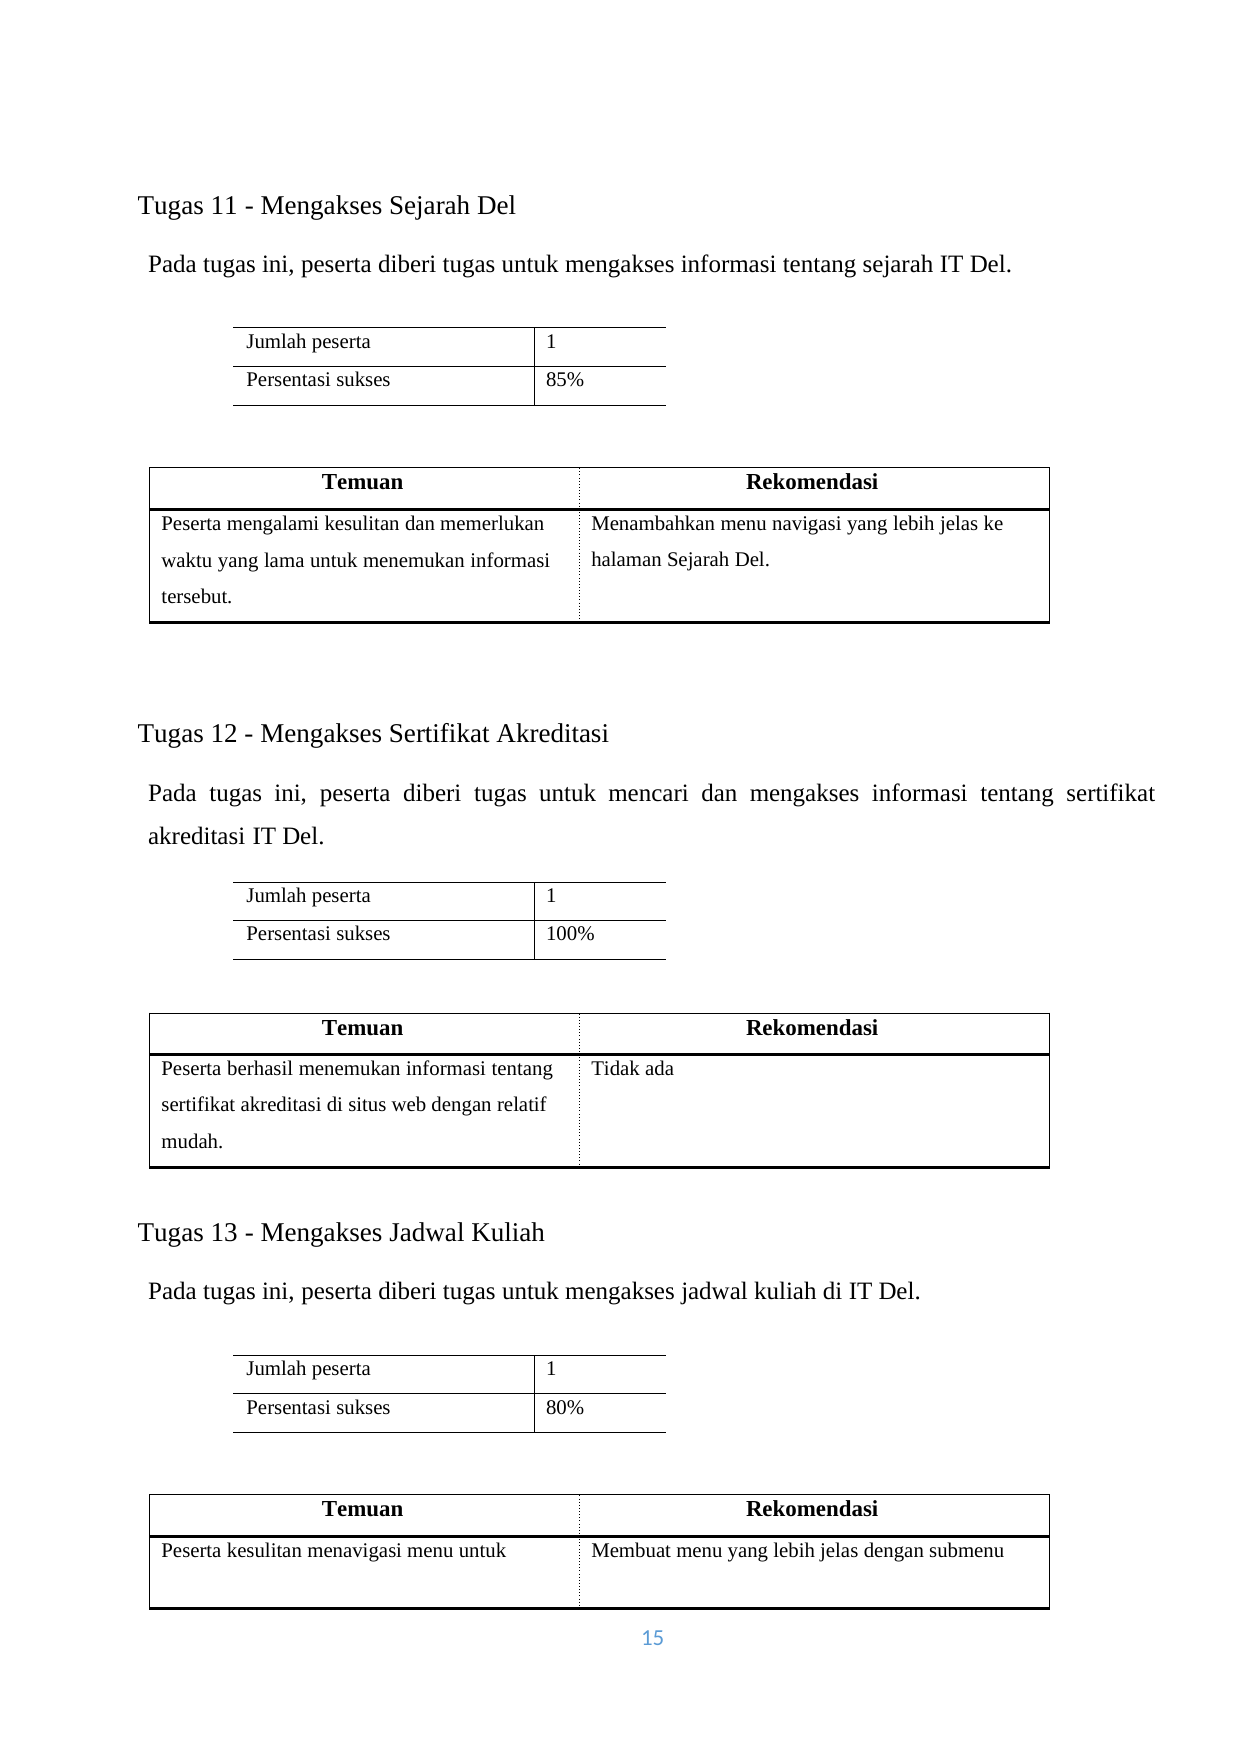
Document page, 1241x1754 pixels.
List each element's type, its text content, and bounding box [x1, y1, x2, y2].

table_header Jumlah peserta [233, 883, 534, 920]
table_header Temuan [150, 468, 579, 507]
table_header 1 [535, 1356, 666, 1393]
table_cell Menambahkan menu navigasi yang lebih jelas ke halaman Sejarah Del. [579, 511, 1049, 621]
table_header 1 [535, 328, 666, 366]
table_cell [150, 1538, 579, 1607]
table_cell Peserta mengalami kesulitan dan memerlukan waktu yang lama untuk menemukan informasi tersebut. [150, 511, 579, 621]
text Pada tugas ini, peserta diberi tugas untuk mencari dan mengakses informasi tentang sertifikat akreditasi IT Del. [148, 778, 1155, 850]
table_cell 80% [535, 1394, 666, 1432]
table_header Jumlah peserta [233, 328, 534, 366]
table_cell Persentasi sukses [233, 1394, 534, 1432]
table_header Rekomendasi [579, 468, 1049, 507]
table_cell Persentasi sukses [233, 921, 534, 958]
table_cell 85% [535, 367, 666, 404]
subtitle Tugas 13 - Mengakses Jadwal Kuliah [137, 1216, 1167, 1247]
table_header Rekomendasi [579, 1495, 1049, 1535]
table_header Rekomendasi [579, 1014, 1049, 1053]
table_header Temuan [150, 1014, 579, 1053]
table_header 1 [535, 883, 666, 920]
subtitle Tugas 11 - Mengakses Sejarah Del [137, 189, 1167, 220]
table_cell 100% [535, 921, 666, 958]
table_header Jumlah peserta [233, 1356, 534, 1393]
table_cell Peserta berhasil menemukan informasi tentang sertifikat akreditasi di situs web dengan relatif mudah. [150, 1056, 579, 1166]
table_cell Persentasi sukses [233, 367, 534, 404]
table_header Temuan [150, 1495, 579, 1535]
subtitle Tugas 12 - Mengakses Sertifikat Akreditasi [137, 718, 1167, 749]
text Pada tugas ini, peserta diberi tugas untuk mengakses jadwal kuliah di IT Del. [148, 1276, 1167, 1305]
text Pada tugas ini, peserta diberi tugas untuk mengakses informasi tentang sejarah IT Del. [148, 249, 1167, 278]
table_cell Tidak ada [579, 1056, 1049, 1166]
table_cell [579, 1538, 1049, 1607]
